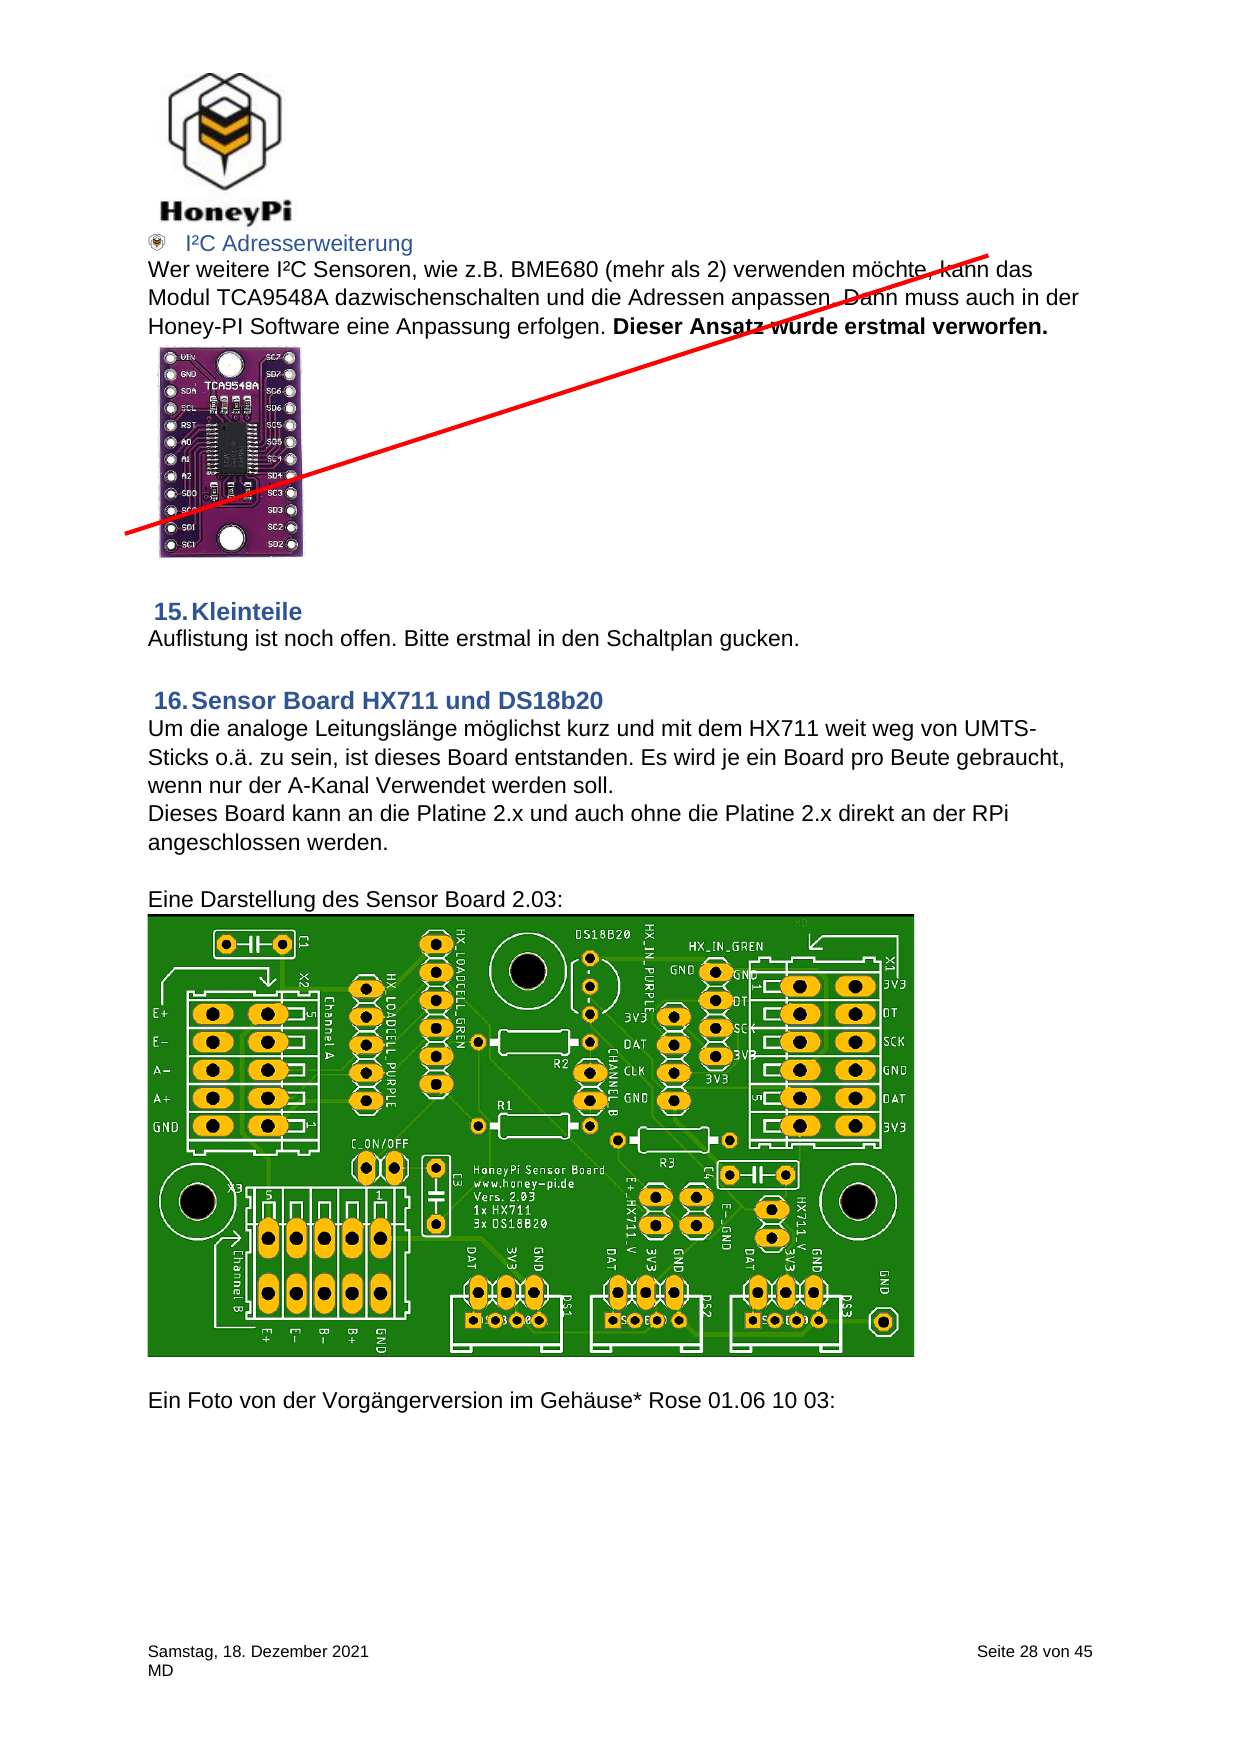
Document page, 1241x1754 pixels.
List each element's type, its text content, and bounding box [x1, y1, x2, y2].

picture [154, 478, 307, 562]
picture [154, 341, 307, 521]
text Wer weitere I²C Sensoren, wie z.B. BME680 (mehr als 2) verwenden möchte, kann das Modul TCA9548A dazwischenschalten und die Adressen anpassen. Dann muss auch in der Honey-PI Software eine Anpassung erfolgen. Dieser Ansatz wurde erstmal verworfen. [148, 256, 976, 339]
picture [148, 234, 166, 251]
text Ein Foto von der Vorgängerversion im Gehäuse* Rose 01.06 10 03: [148, 1387, 1092, 1413]
subtitle Kleinteile [154, 597, 1092, 625]
subtitle I²C Adresserweiterung [148, 229, 1092, 256]
text Auflistung ist noch offen. Bitte erstmal in den Schaltplan gucken. [148, 625, 1092, 652]
text Wer weitere I²C Sensoren, wie z.B. BME680 (mehr als 2) verwenden möchte, kann das Modul TCA9548A dazwischenschalten und die Adressen anpassen. Dann muss auch in der Honey-PI Software eine Anpassung erfolgen. Dieser Ansatz wurde erstmal verworfen. [740, 256, 1092, 339]
picture [147, 914, 915, 1357]
text Eine Darstellung des Sensor Board 2.03: [148, 886, 1092, 912]
subtitle Sensor Board HX711 und DS18b20 [154, 686, 1092, 715]
picture [147, 73, 304, 230]
text Um die analoge Leitungslänge möglichst kurz und mit dem HX711 weit weg von UMTS-Sticks o.ä. zu sein, ist dieses Board entstanden. Es wird je ein Board pro Beute gebraucht, wenn nur der A-Kanal Verwendet werden soll. [148, 715, 1092, 798]
text Dieses Board kann an die Platine 2.x und auch ohne die Platine 2.x direkt an der RPi angeschlossen werden. [148, 800, 1092, 855]
